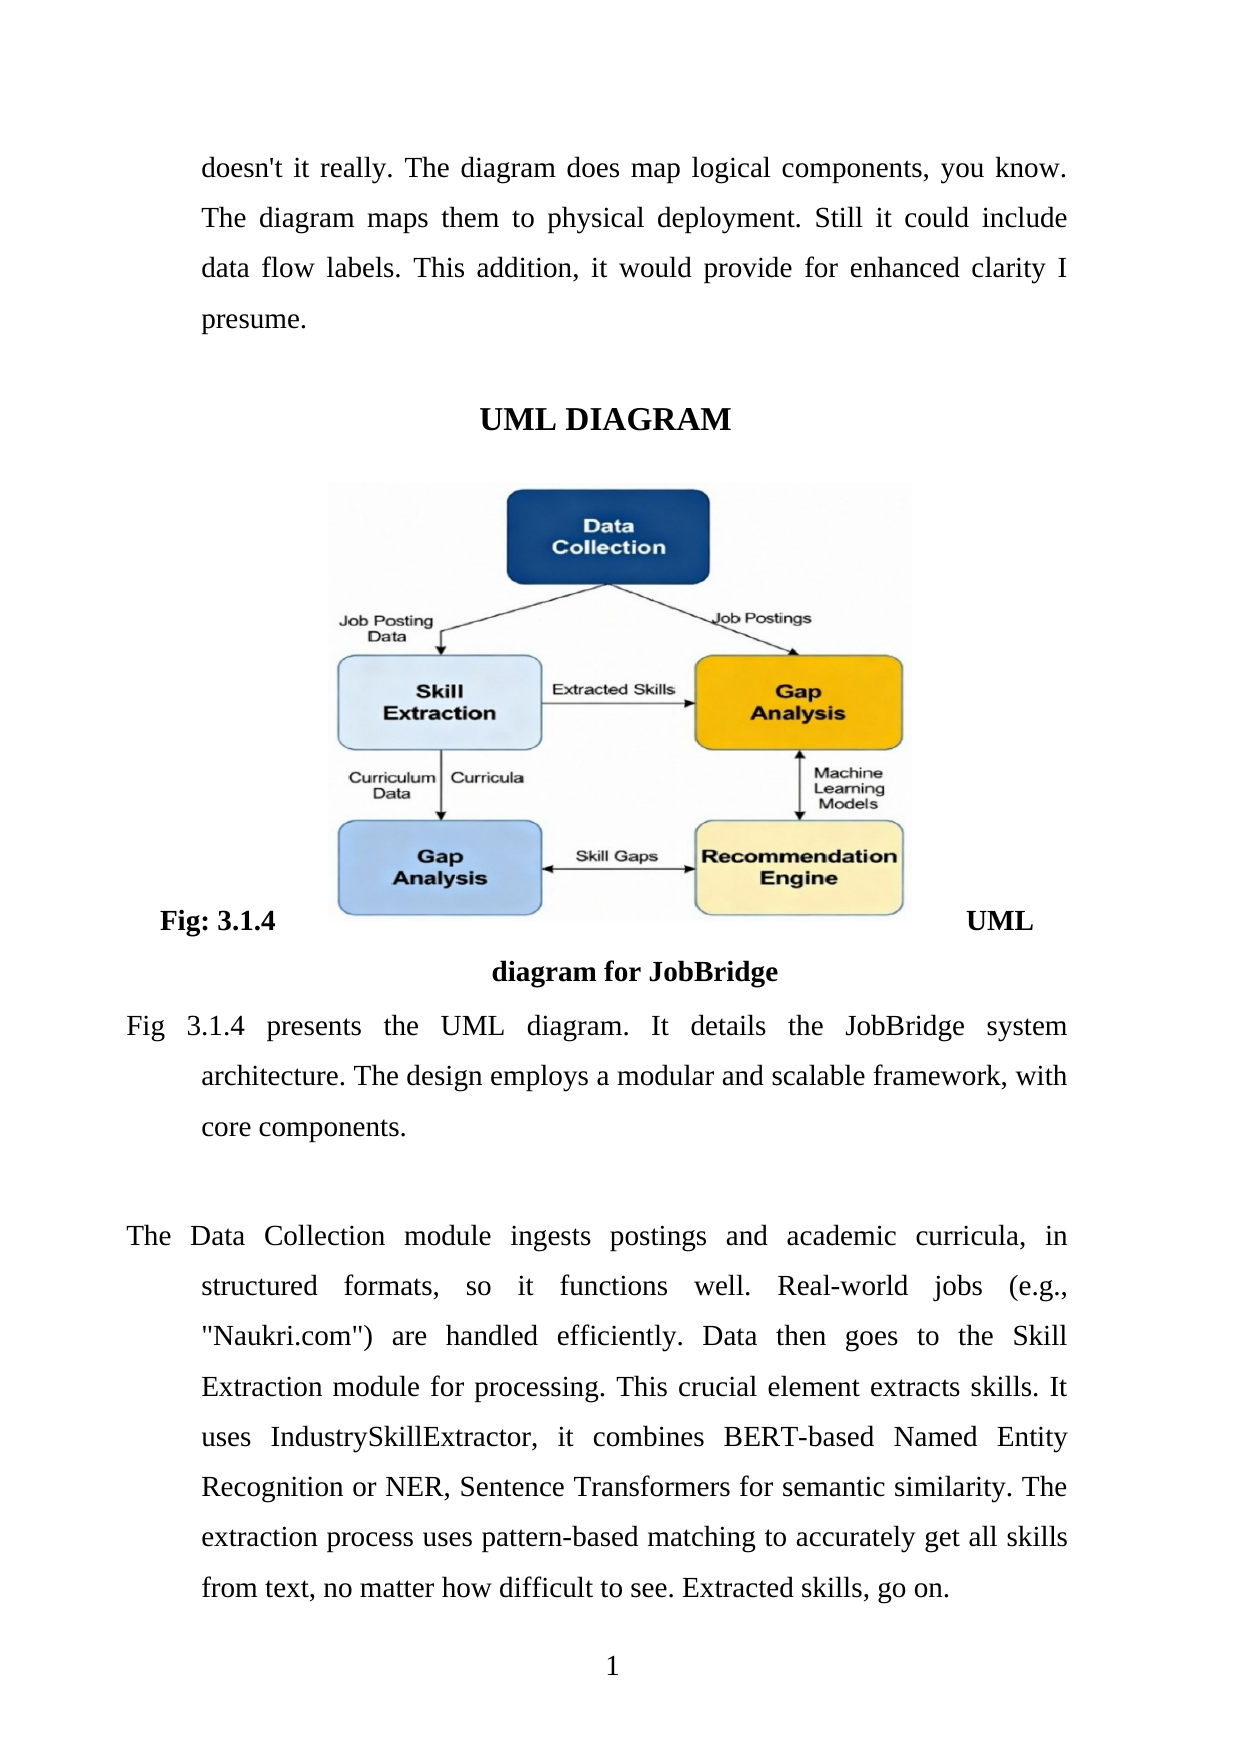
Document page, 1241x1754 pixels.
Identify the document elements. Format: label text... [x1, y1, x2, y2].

text Fig 3.1.4 presents the UML diagram. It details the JobBridge system architecture. The design employs a modular and scalable framework, with core components. [126, 1008, 1069, 1142]
text Fig: 3.1.4 UML diagram for JobBridge [126, 903, 1069, 987]
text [126, 150, 1069, 334]
text The Data Collection module ingests postings and academic curricula, in structured formats, so it functions well. Real-world jobs (e.g., "Naukri.com") are handled efficiently. Data then goes to the Skill Extraction module for processing. This crucial element extracts skills. It uses IndustrySkillExtractor, it combines BERT-based Named Entity Recognition or NER, Sentence Transformers for semantic similarity. The extraction process uses pattern-based matching to accurately get all skills from text, no matter how difficult to see. Extracted skills, go on. [126, 1218, 1069, 1603]
text UML DIAGRAM [112, 399, 1069, 437]
picture [328, 483, 913, 922]
